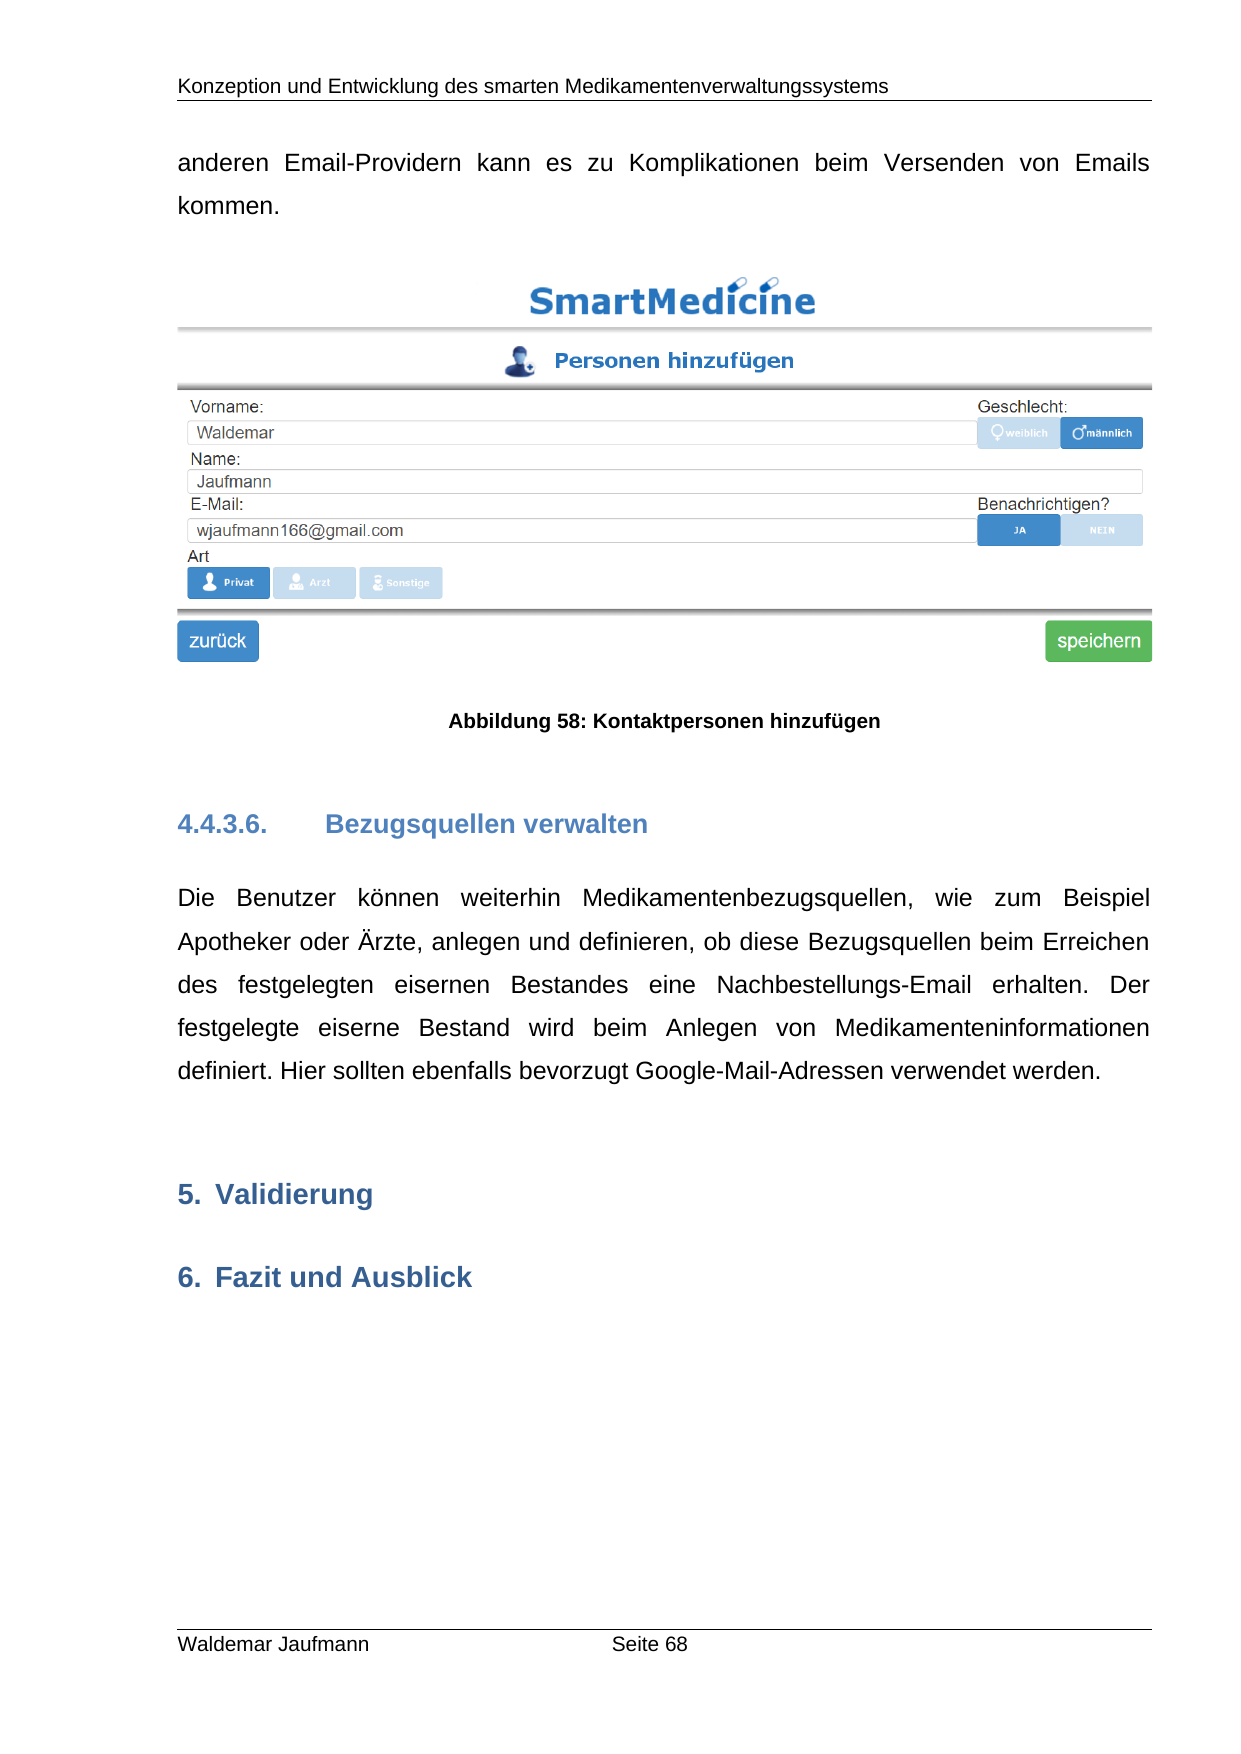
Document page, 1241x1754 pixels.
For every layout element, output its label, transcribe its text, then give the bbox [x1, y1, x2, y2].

text Die Benutzer können weiterhin Medikamentenbezugsquellen, wie zum Beispiel Apotheker oder Ärzte, anlegen und definieren, ob diese Bezugsquellen beim Erreichen des festgelegten eisernen Bestandes eine Nachbestellungs-Email erhalten. Der festgelegte eiserne Bestand wird beim Anlegen von Medikamenteninformationen definiert. Hier sollten ebenfalls bevorzugt Google-Mail-Adressen verwendet werden. [177, 883, 1152, 1085]
picture [177, 277, 1153, 682]
subtitle Fazit und Ausblick [177, 1261, 1152, 1294]
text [177, 148, 1152, 219]
text Abbildung 58: Kontaktpersonen hinzufügen [177, 709, 1152, 733]
subtitle Bezugsquellen verwalten [177, 807, 1152, 840]
subtitle Validierung [177, 1178, 1152, 1211]
